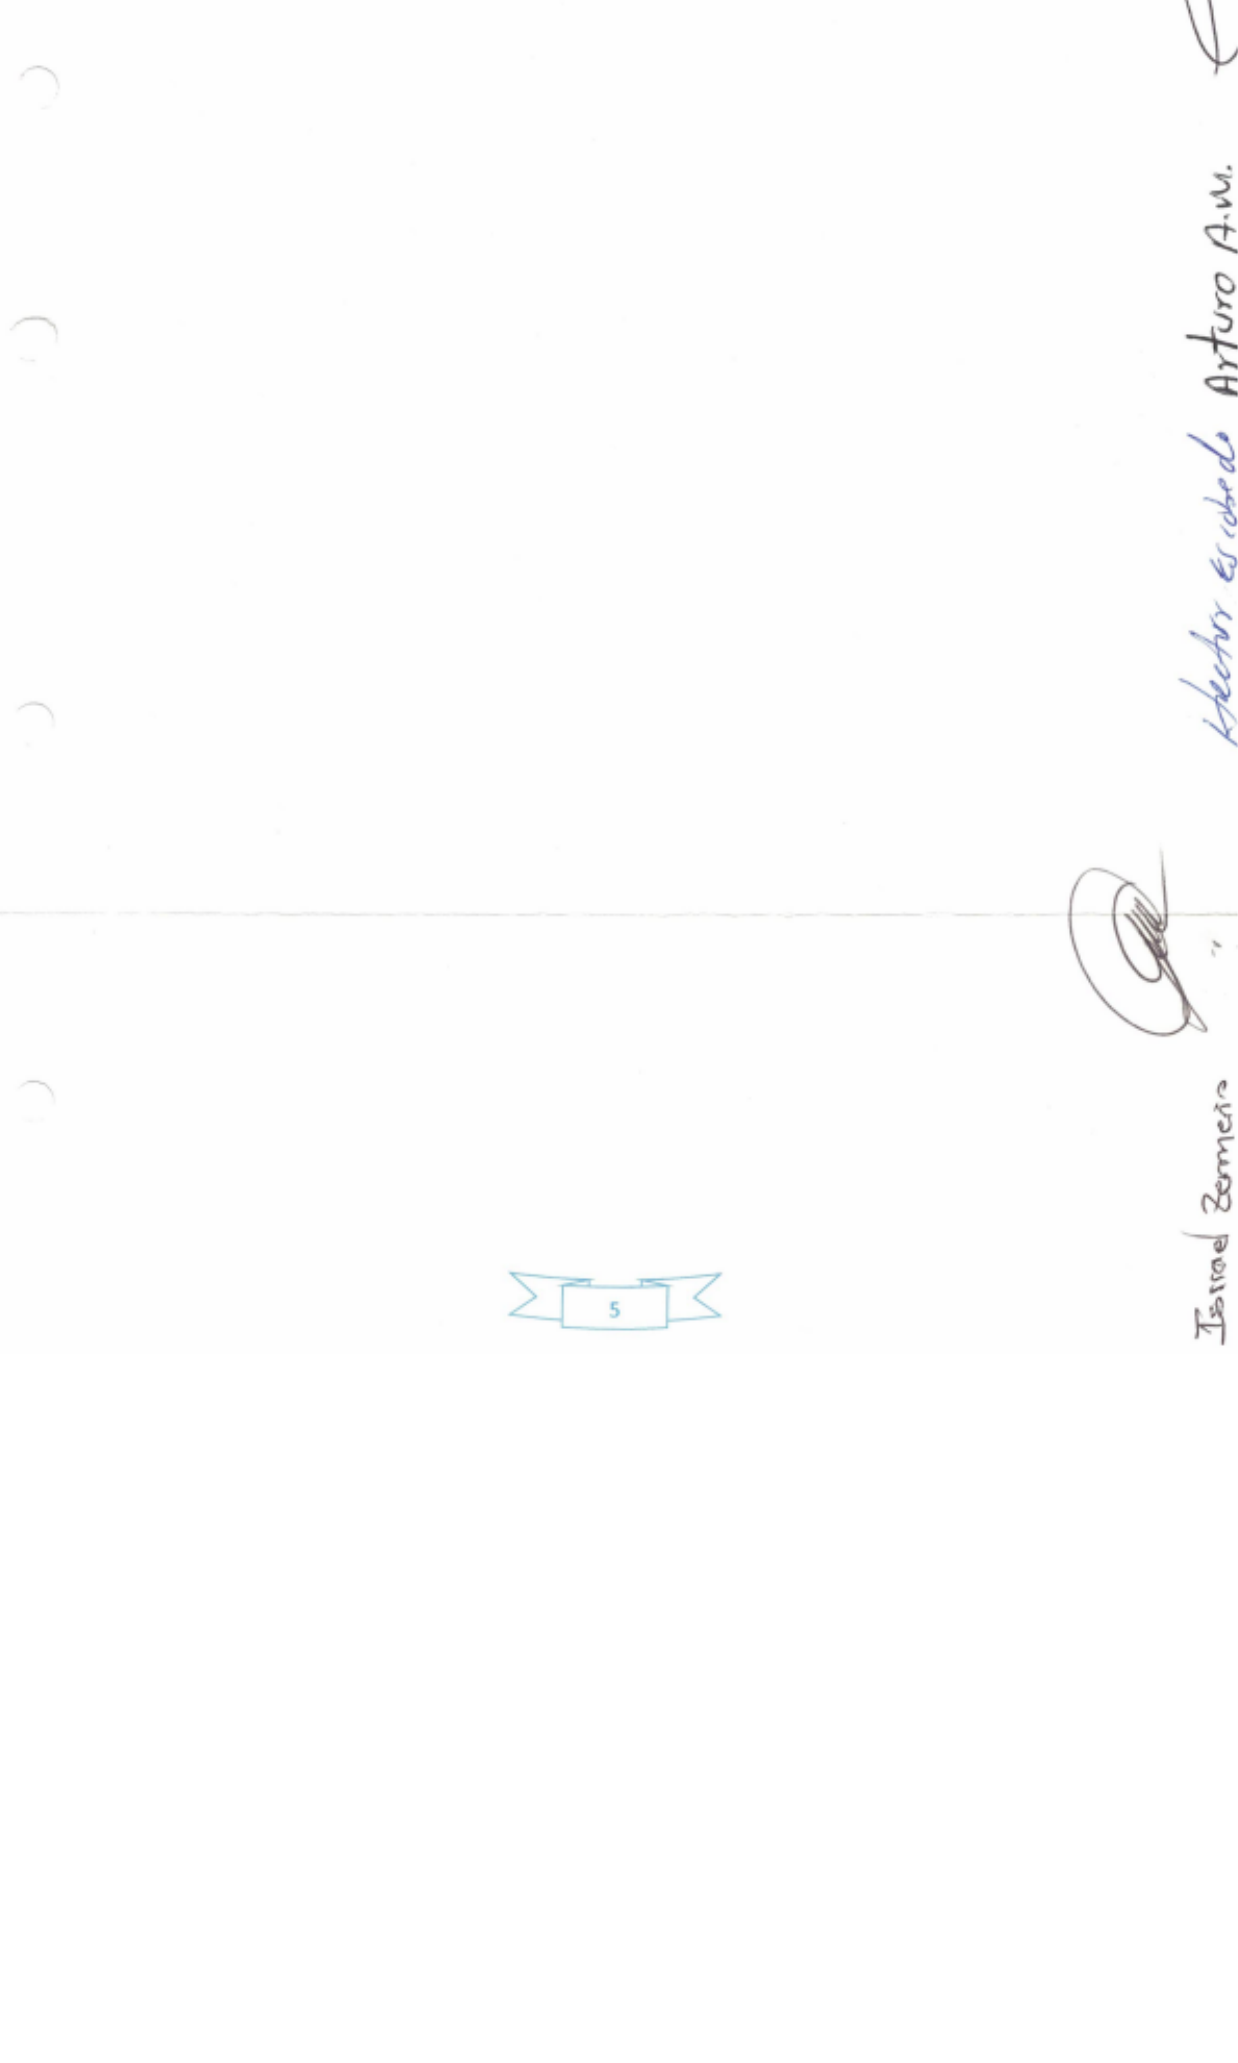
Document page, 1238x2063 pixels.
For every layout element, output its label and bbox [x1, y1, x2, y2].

picture [0, 0, 1238, 1354]
